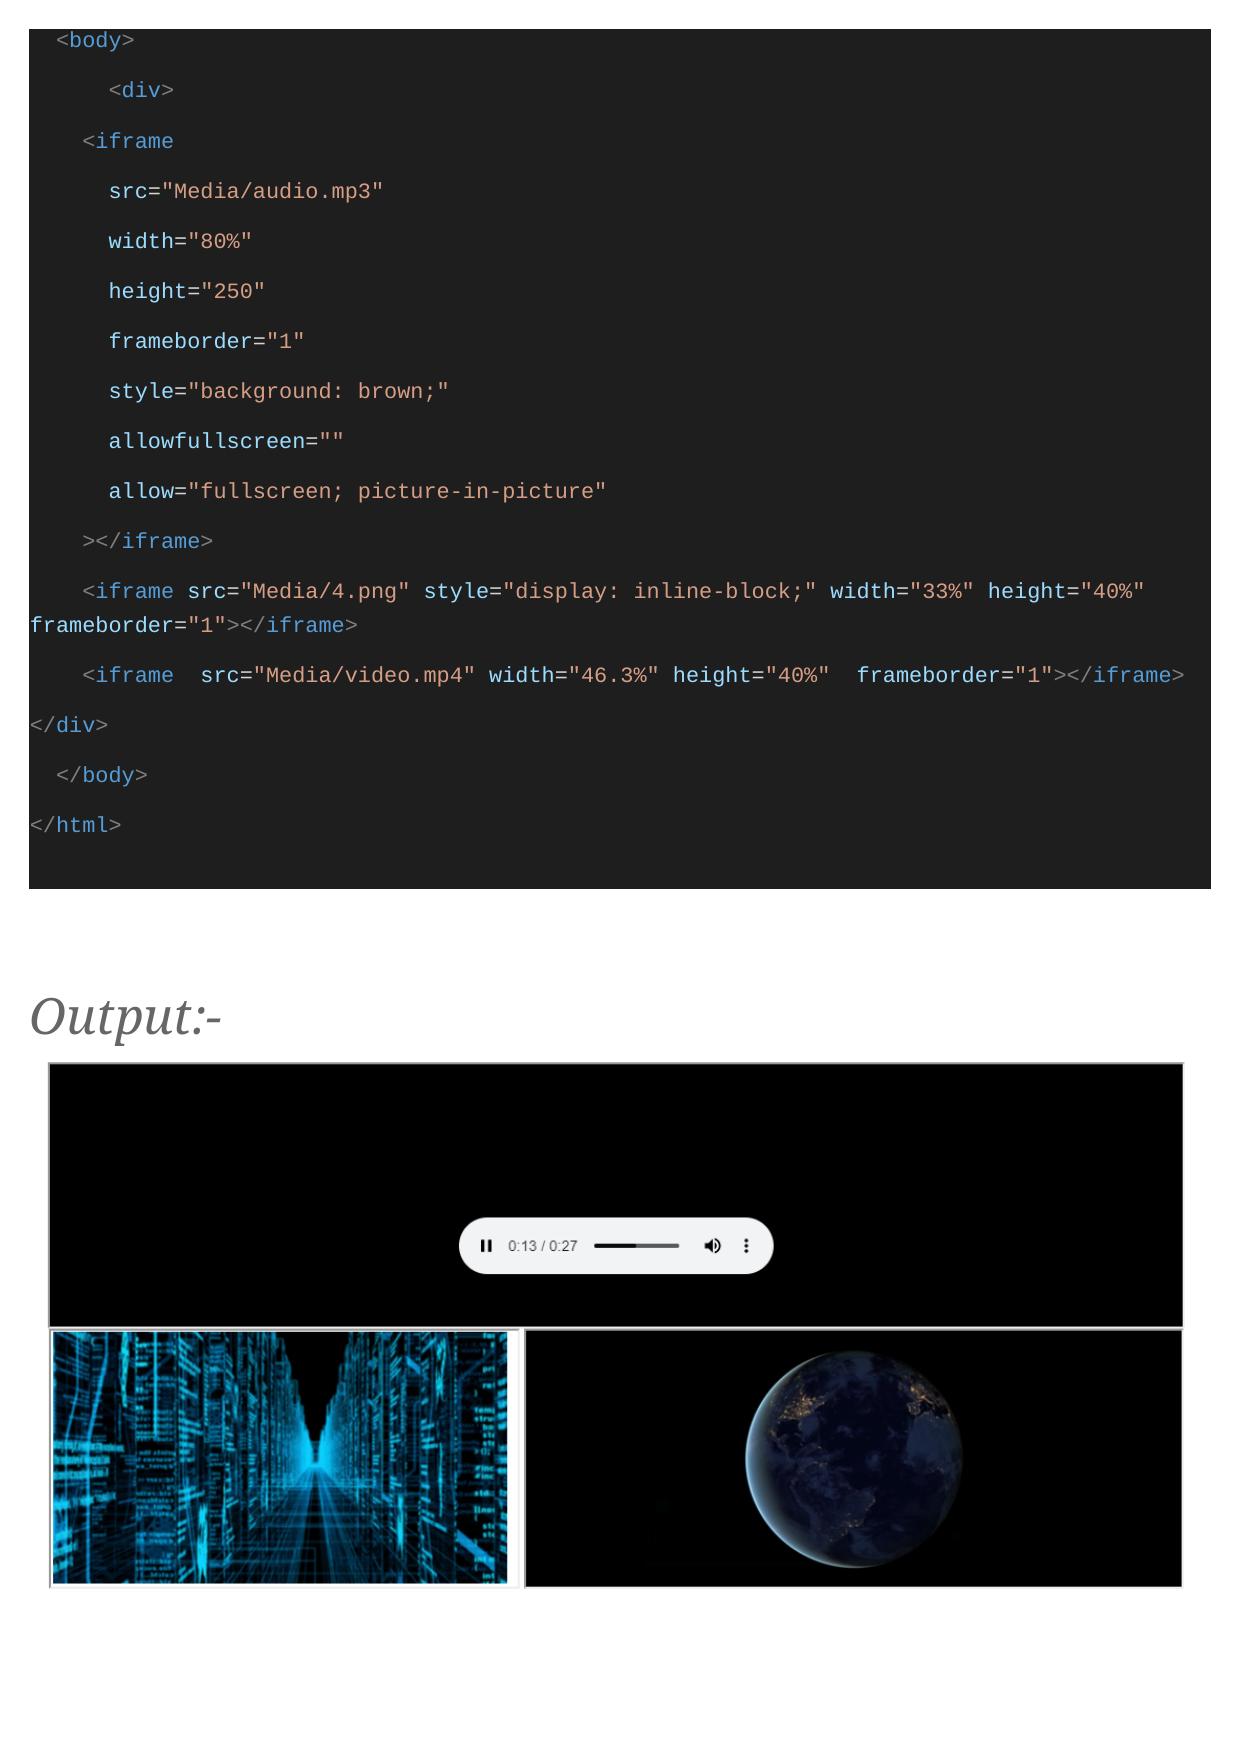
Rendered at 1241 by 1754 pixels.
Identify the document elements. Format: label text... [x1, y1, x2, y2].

text src="Media/audio.mp3" [29, 180, 1211, 205]
text frameborder="1" [29, 330, 1211, 355]
text </html> [29, 814, 1211, 839]
text height="250" [29, 280, 1211, 305]
text width="80%" [29, 230, 1211, 255]
text </body> [29, 764, 1211, 789]
text <div> [29, 80, 1211, 104]
subtitle Output:- [29, 981, 1211, 1049]
text <iframe [29, 130, 1211, 154]
text style="background: brown;" [29, 380, 1211, 405]
text </div> [29, 714, 1211, 739]
picture [29, 1057, 1211, 1593]
text <iframe src="Media/4.png" style="display: inline-block;" width="33%" height="40%" frameborder="1"></iframe> [29, 581, 1211, 639]
text <iframe src="Media/video.mp4" width="46.3%" height="40%" frameborder="1"></iframe> [29, 664, 1211, 689]
text allowfullscreen="" [29, 430, 1211, 455]
text <body> [29, 29, 1211, 54]
text ></iframe> [29, 531, 1211, 555]
text allow="fullscreen; picture-in-picture" [29, 481, 1211, 505]
